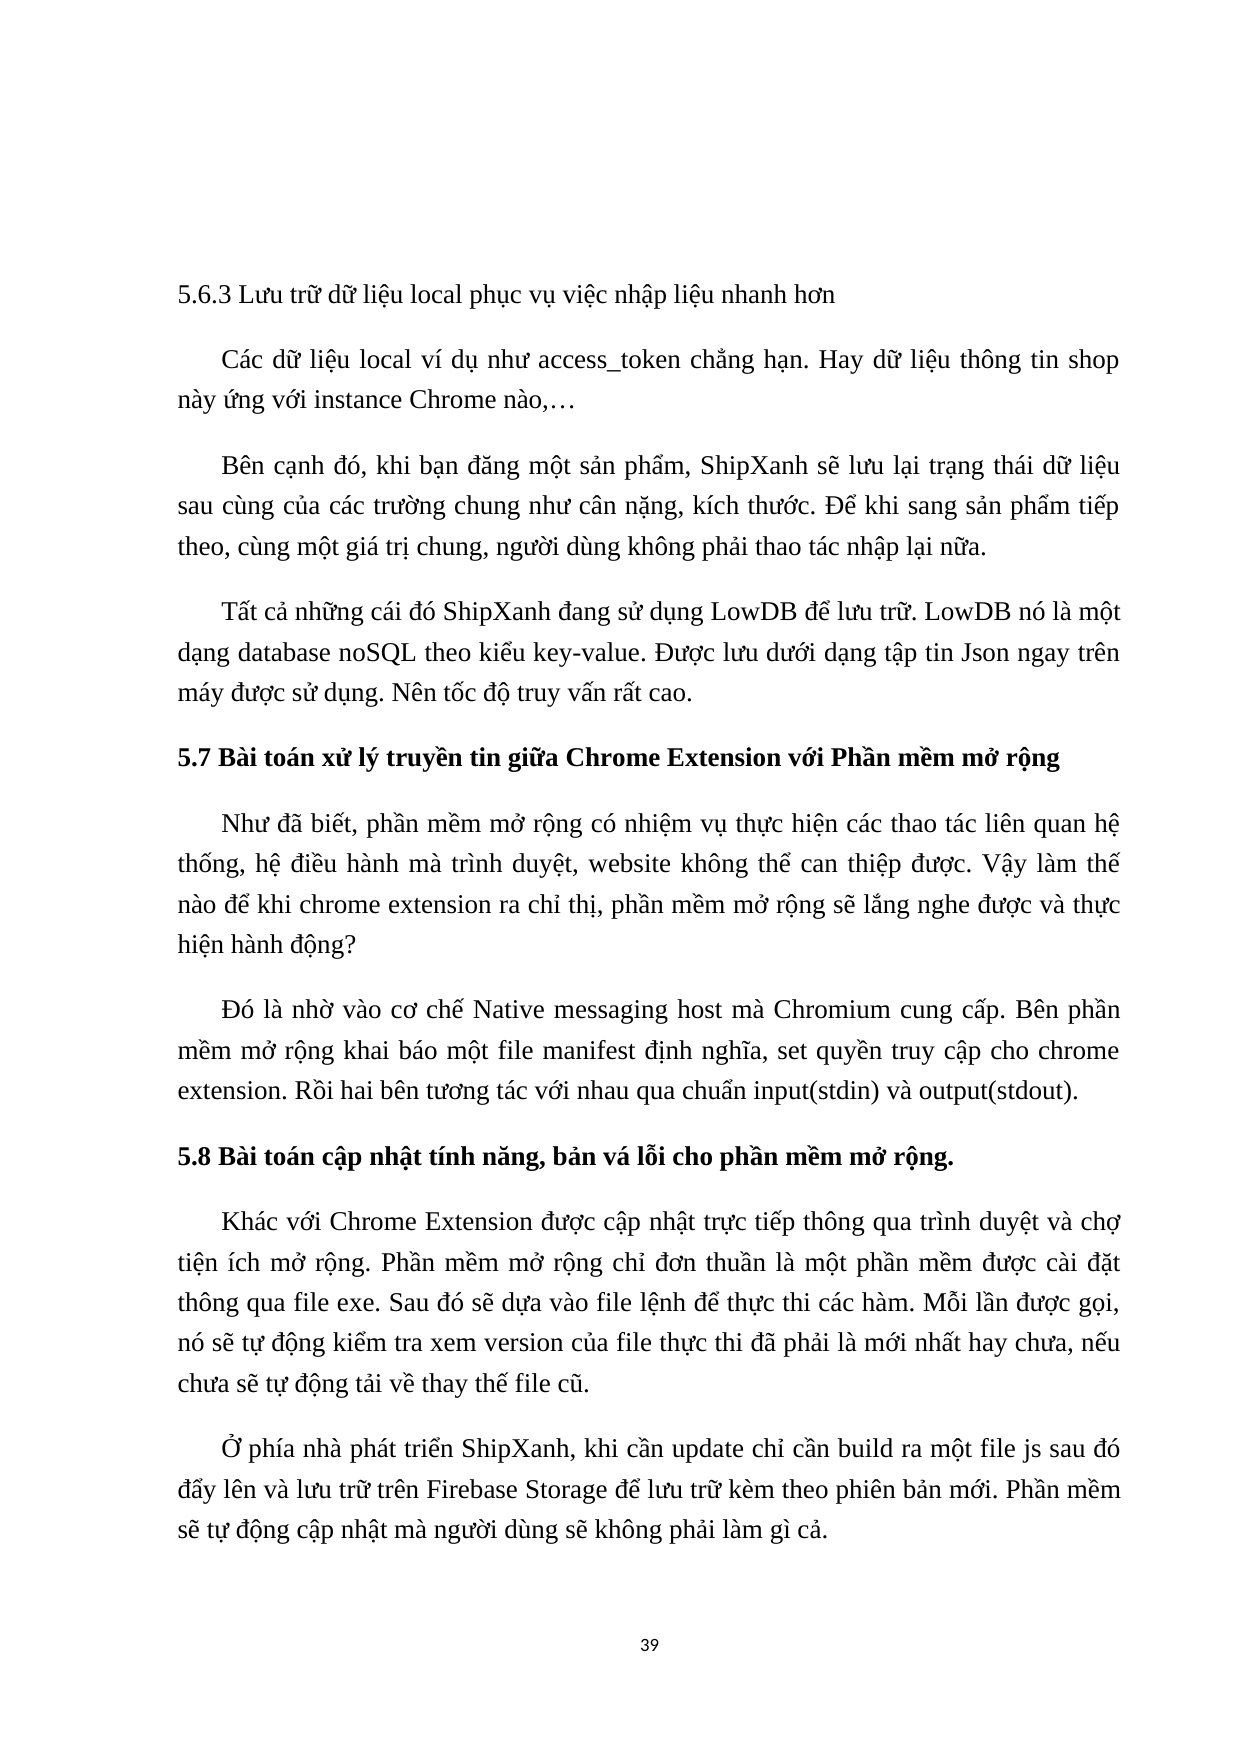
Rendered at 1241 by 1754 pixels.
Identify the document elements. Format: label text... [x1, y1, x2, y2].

subtitle 5.7 Bài toán xử lý truyền tin giữa Chrome Extension với Phần mềm mở rộng [177, 742, 1122, 773]
text Các dữ liệu local ví dụ như access_token chẳng hạn. Hay dữ liệu thông tin shop này ứng với instance Chrome nào,… [177, 343, 1122, 415]
text Như đã biết, phần mềm mở rộng có nhiệm vụ thực hiện các thao tác liên quan hệ thống, hệ điều hành mà trình duyệt, website không thể can thiệp được. Vậy làm thế nào để khi chrome extension ra chỉ thị, phần mềm mở rộng sẽ lắng nghe được và thực hiện hành động? [177, 807, 1122, 959]
subtitle 5.6.3 Lưu trữ dữ liệu local phục vụ việc nhập liệu nhanh hơn [177, 278, 1122, 309]
text Bên cạnh đó, khi bạn đăng một sản phẩm, ShipXanh sẽ lưu lại trạng thái dữ liệu sau cùng của các trường chung như cân nặng, kích thước. Để khi sang sản phẩm tiếp theo, cùng một giá trị chung, người dùng không phải thao tác nhập lại nữa. [177, 449, 1122, 561]
text Ở phía nhà phát triển ShipXanh, khi cần update chỉ cần build ra một file js sau đó đẩy lên và lưu trữ trên Firebase Storage để lưu trữ kèm theo phiên bản mới. Phần mềm sẽ tự động cập nhật mà người dùng sẽ không phải làm gì cả. [177, 1432, 1122, 1544]
text Tất cả những cái đó ShipXanh đang sử dụng LowDB để lưu trữ. LowDB nó là một dạng database noSQL theo kiểu key-value. Được lưu dưới dạng tập tin Json ngay trên máy được sử dụng. Nên tốc độ truy vấn rất cao. [177, 595, 1122, 707]
text Khác với Chrome Extension được cập nhật trực tiếp thông qua trình duyệt và chợ tiện ích mở rộng. Phần mềm mở rộng chỉ đơn thuần là một phần mềm được cài đặt thông qua file exe. Sau đó sẽ dựa vào file lệnh để thực thi các hàm. Mỗi lần được gọi, nó sẽ tự động kiểm tra xem version của file thực thi đã phải là mới nhất hay chưa, nếu chưa sẽ tự động tải về thay thế file cũ. [177, 1205, 1122, 1398]
subtitle 5.8 Bài toán cập nhật tính năng, bản vá lỗi cho phần mềm mở rộng. [177, 1140, 1122, 1171]
text Đó là nhờ vào cơ chế Native messaging host mà Chromium cung cấp. Bên phần mềm mở rộng khai báo một file manifest định nghĩa, set quyền truy cập cho chrome extension. Rồi hai bên tương tác với nhau qua chuẩn input(stdin) và output(stdout). [177, 994, 1122, 1106]
